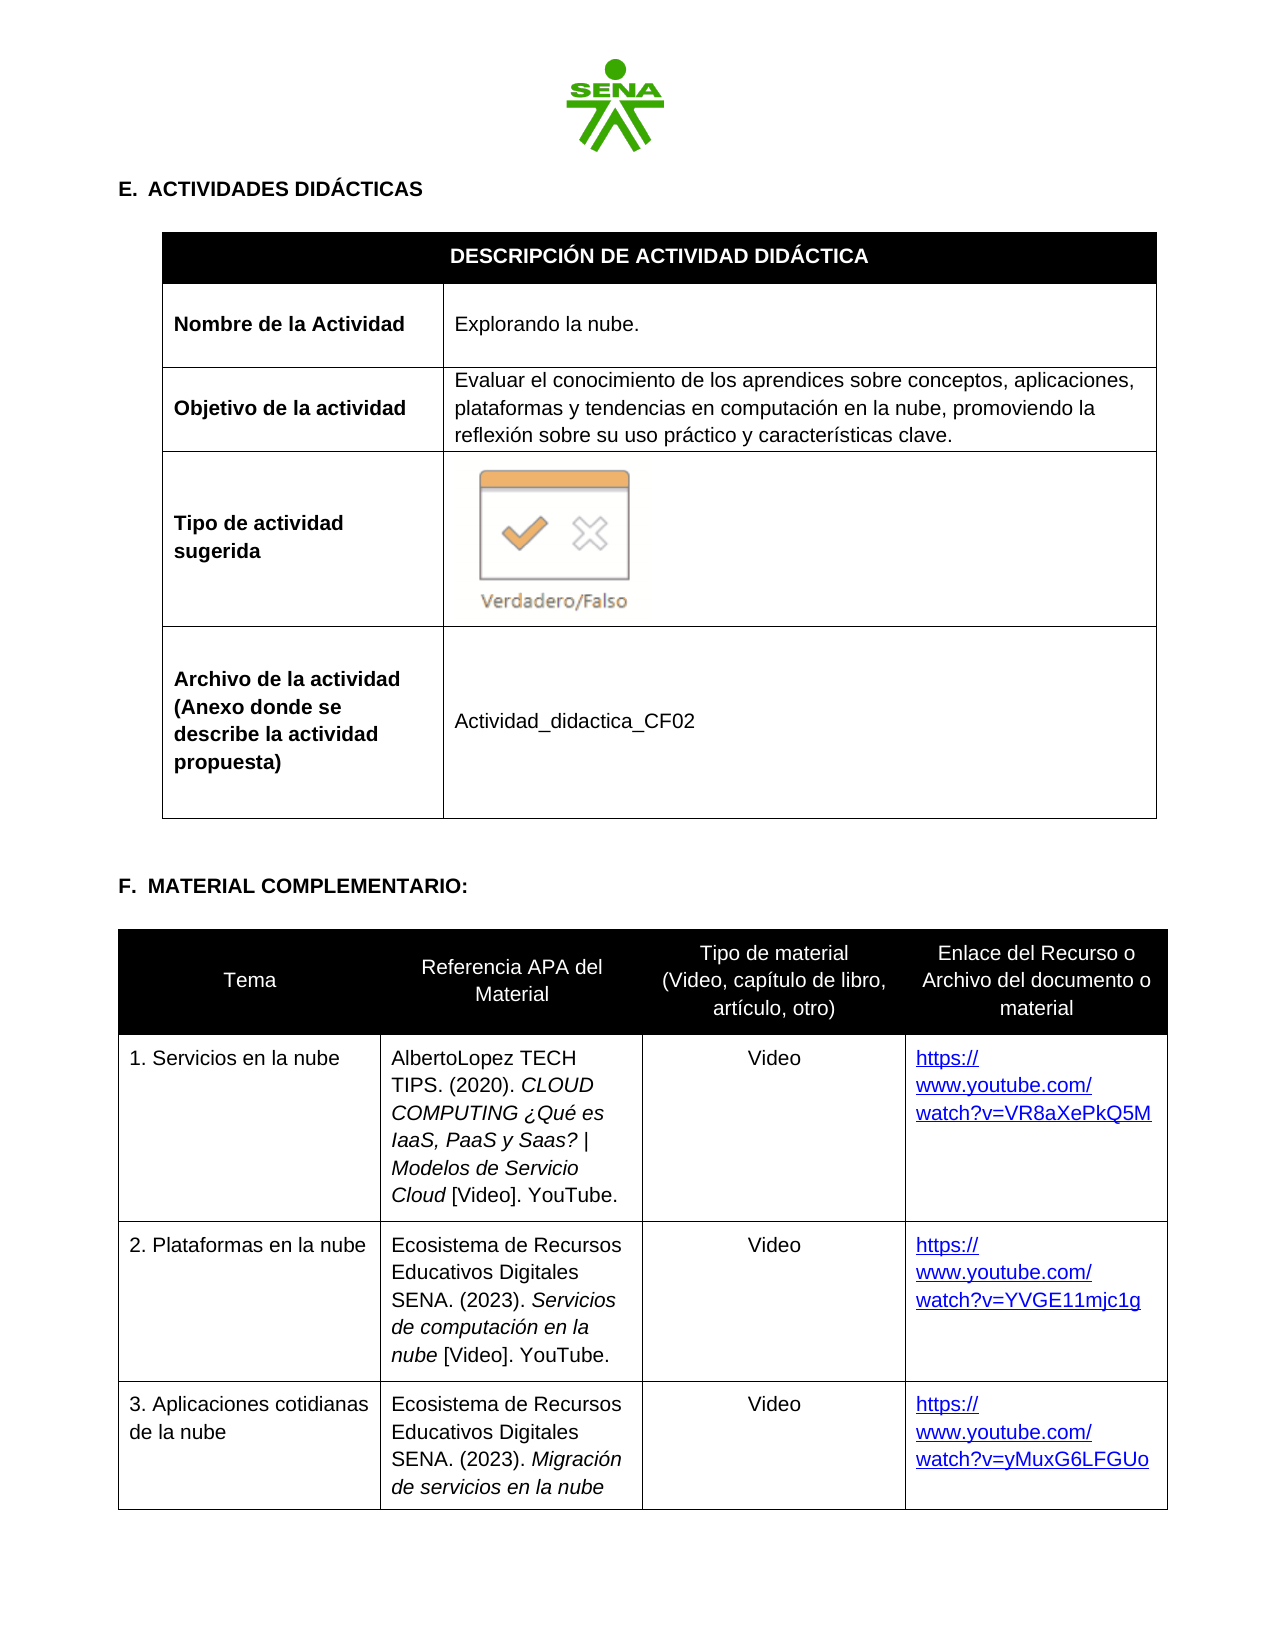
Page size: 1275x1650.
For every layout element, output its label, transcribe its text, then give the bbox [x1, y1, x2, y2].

table_cell 3. Aplicaciones cotidianas de la nube [119, 1382, 380, 1509]
table_cell Explorando la nube. [444, 284, 1156, 367]
table_cell 2. Plataformas en la nube [119, 1222, 380, 1381]
table_cell Video [643, 1035, 905, 1221]
table_cell 1. Servicios en la nube [119, 1035, 380, 1221]
table_cell Video [643, 1382, 905, 1509]
list ACTIVIDADES DIDÁCTICAS [118, 177, 1157, 201]
table_cell Objetivo de la actividad [163, 368, 443, 451]
table_cell AlbertoLopez TECH TIPS. (2020). CLOUD COMPUTING ¿Qué es IaaS, PaaS y Saas? | Modelos de Servicio Cloud [Video]. YouTube. [381, 1035, 642, 1221]
table_cell Evaluar el conocimiento de los aprendices sobre conceptos, aplicaciones, plataformas y tendencias en computación en la nube, promoviendo la reflexión sobre su uso práctico y características clave. [444, 368, 1156, 451]
table_cell Ecosistema de Recursos Educativos Digitales SENA. (2023). Servicios de computación en la nube [Video]. YouTube. [381, 1222, 642, 1381]
table_cell https://www.youtube.com/watch?v=yMuxG6LFGUo [906, 1382, 1167, 1509]
table_header Tema [119, 930, 380, 1034]
table_cell Ecosistema de Recursos Educativos Digitales SENA. (2023). Migración de servicios en la nube [Video]. YouTube. [381, 1382, 642, 1509]
table_header Tipo de material (Video, capítulo de libro, artículo, otro) [643, 930, 905, 1034]
table_cell Video [643, 1222, 905, 1381]
list MATERIAL COMPLEMENTARIO: [118, 874, 1157, 898]
table_header DESCRIPCIÓN DE ACTIVIDAD DIDÁCTICA [163, 233, 1156, 283]
table_cell Archivo de la actividad (Anexo donde se describe la actividad propuesta) [163, 627, 443, 818]
table_cell [444, 452, 1156, 626]
table_cell Nombre de la Actividad [163, 284, 443, 367]
table_header Referencia APA del Material [381, 930, 642, 1034]
table_header Enlace del Recurso o Archivo del documento o material [906, 929, 1168, 1034]
table_cell https://www.youtube.com/watch?v=YVGE11mjc1g [906, 1222, 1167, 1381]
picture [454, 452, 652, 622]
table_cell Actividad_didactica_CF02 [444, 627, 1156, 818]
picture [566, 59, 664, 152]
table_cell Tipo de actividad sugerida [163, 452, 443, 626]
table_cell https://www.youtube.com/watch?v=VR8aXePkQ5M [906, 1035, 1167, 1221]
